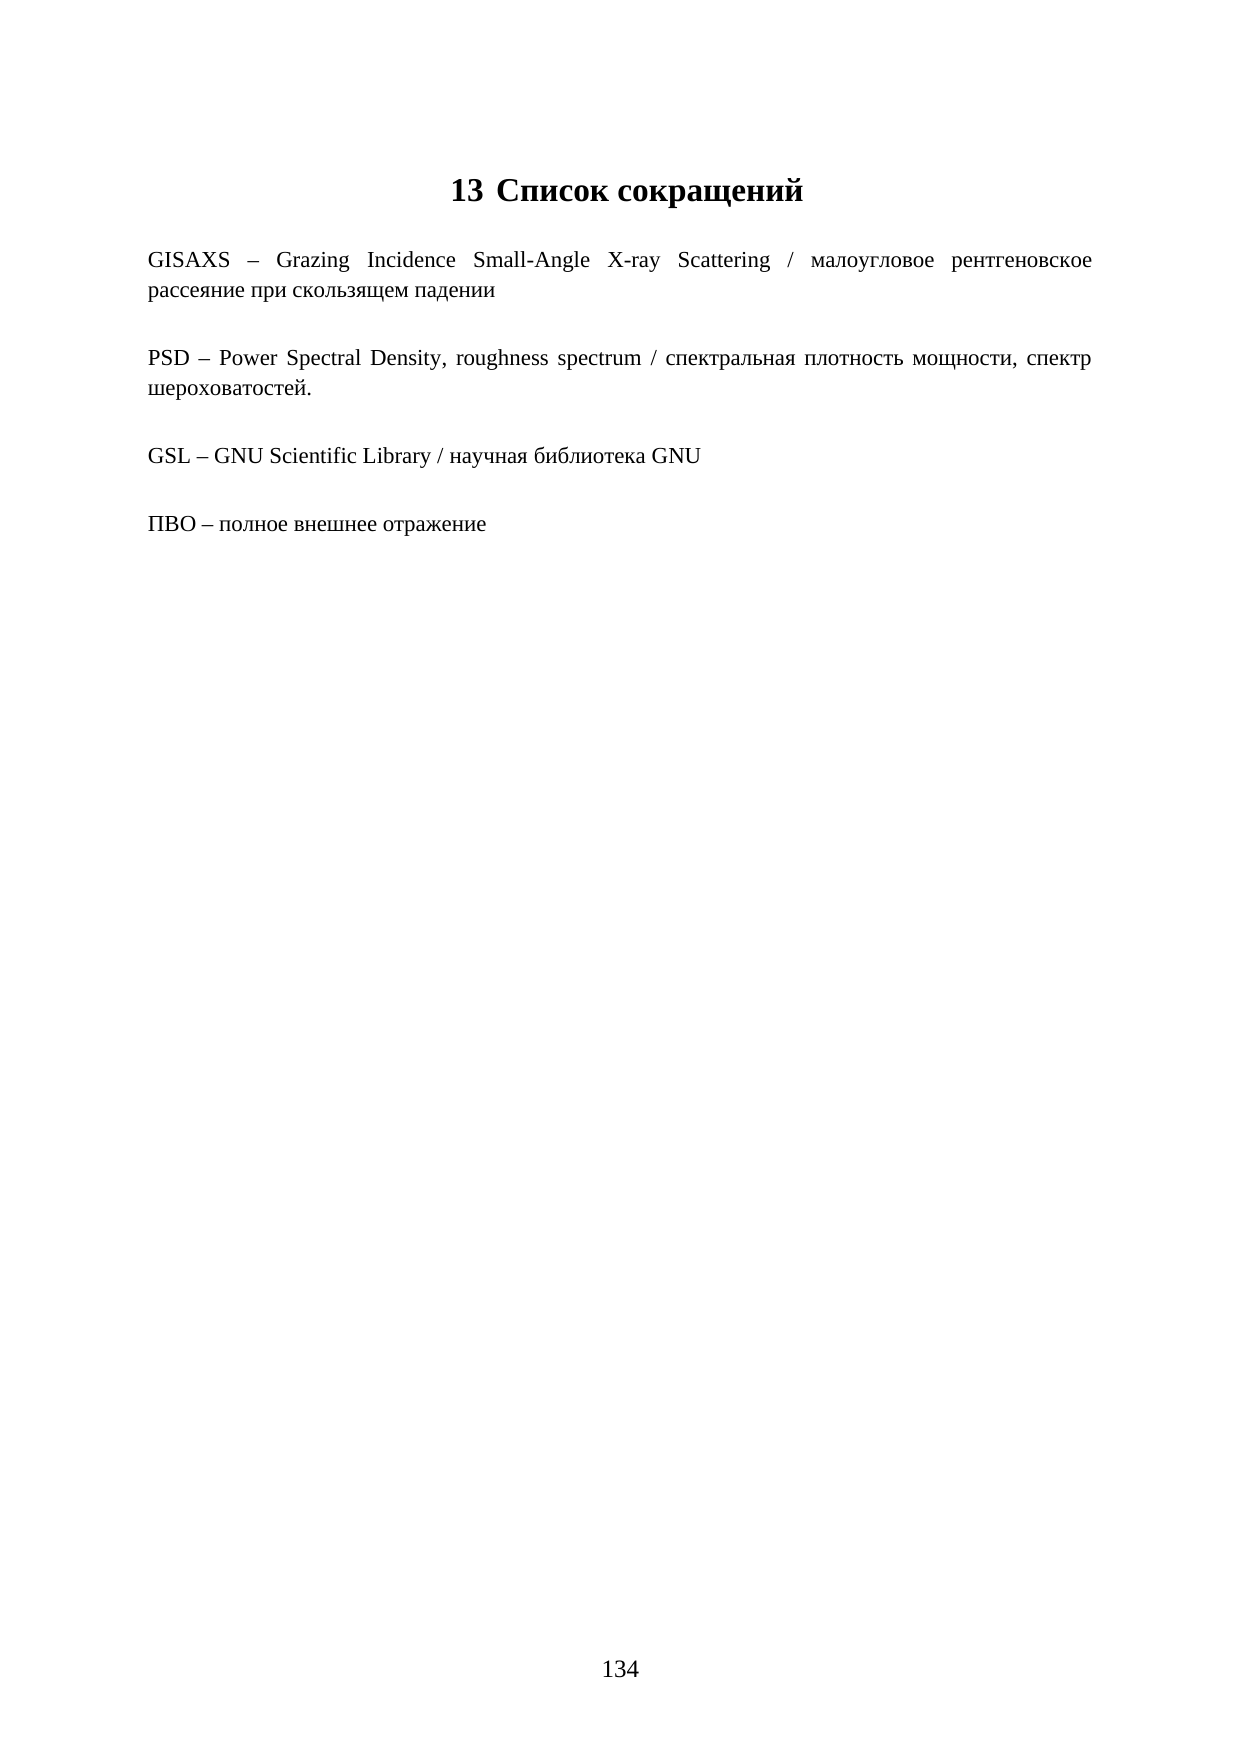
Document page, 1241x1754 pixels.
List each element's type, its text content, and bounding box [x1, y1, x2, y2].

text PSD – Power Spectral Density, roughness spectrum / спектральная плотность мощности, спектр шероховатостей. [148, 344, 1093, 401]
text GISAXS – Grazing Incidence Small-Angle X-ray Scattering / малоугловое рентгеновское рассеяние при скользящем падении [148, 246, 1093, 303]
subtitle Список сокращений [178, 170, 1093, 209]
text ПВО – полное внешнее отражение [148, 510, 1093, 536]
text GSL – GNU Scientific Library / научная библиотека GNU [148, 442, 1093, 468]
